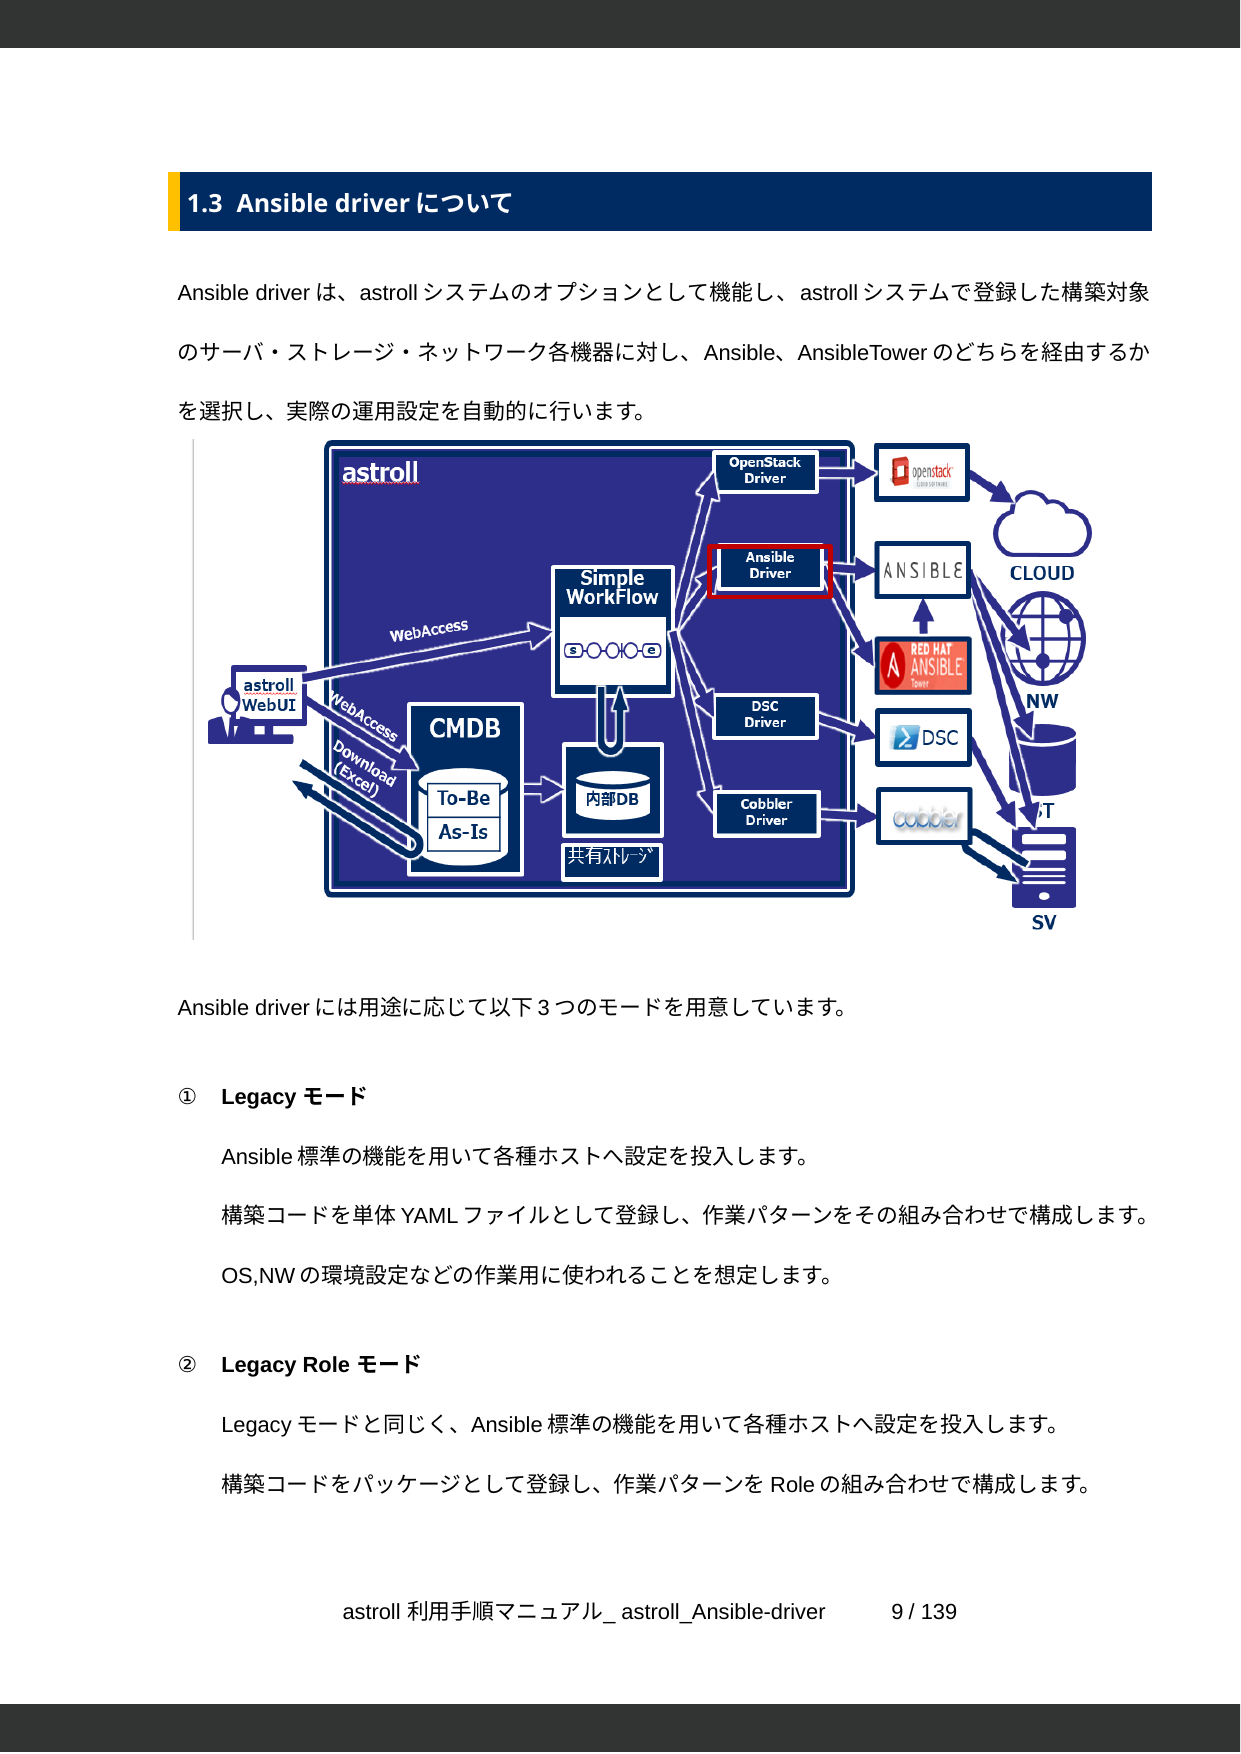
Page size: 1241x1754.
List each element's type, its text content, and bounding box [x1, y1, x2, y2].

subtitle Ansible driverについて [180, 172, 1152, 231]
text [177, 1333, 1152, 1512]
text Legacy モード Ansible標準の機能を用いて各種ホストへ設定を投入します。 構築コードを単体YAMLファイルとして登録し、作業パターンをその組み合わせで構成します。 OS,NWの環境設定などの作業用に使われることを想定します。 [177, 1065, 1152, 1304]
text Ansible driverは、astrollシステムのオプションとして機能し、astrollシステムで登録した構築対象のサーバ・ストレージ・ネットワーク各機器に対し、Ansible、AnsibleTowerのどちらを経由するかを選択し、実際の運用設定を自動的に行います。 [177, 261, 1152, 440]
picture [0, 0, 1241, 48]
picture [191, 439, 1103, 940]
text Ansible driverには用途に応じて以下3つのモードを用意しています。 [177, 976, 1152, 1065]
picture [0, 1704, 1241, 1752]
